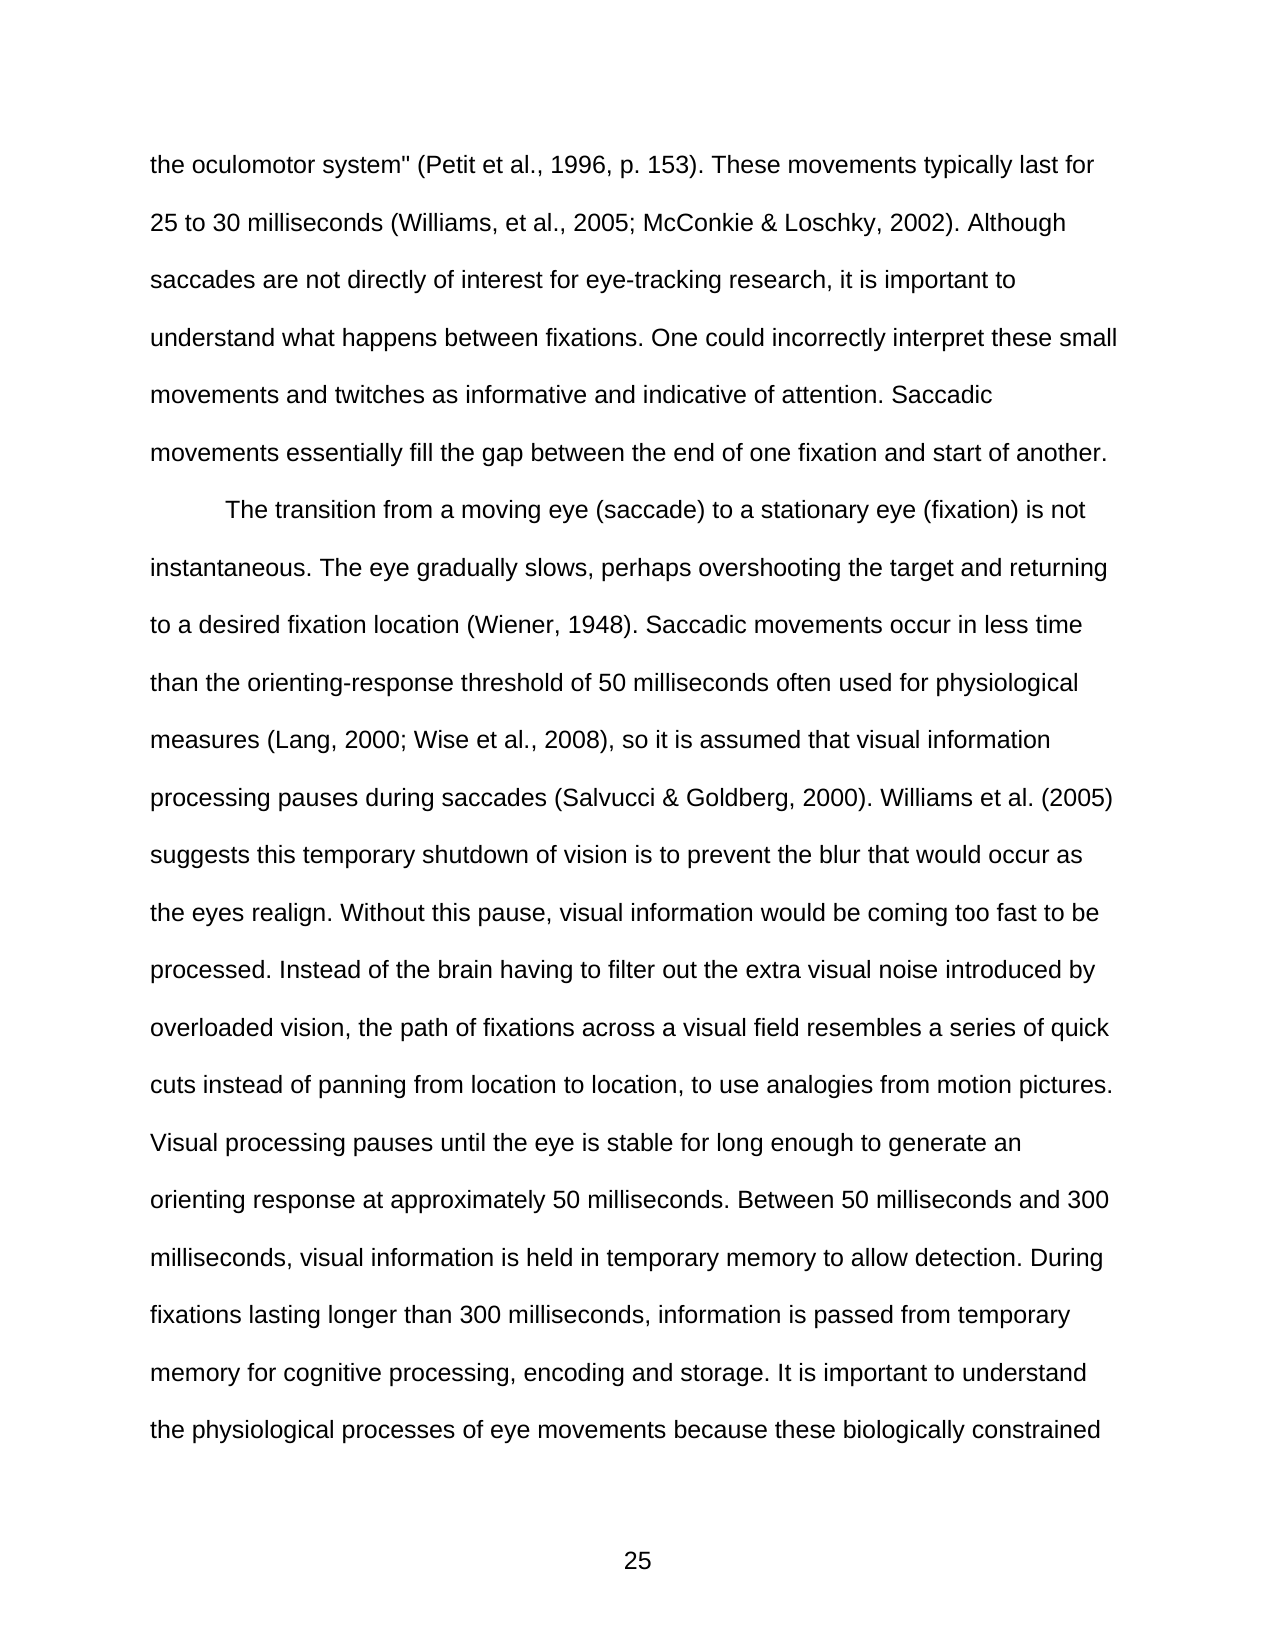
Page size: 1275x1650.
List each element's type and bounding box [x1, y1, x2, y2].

text [150, 150, 1125, 466]
text [150, 495, 1125, 1444]
